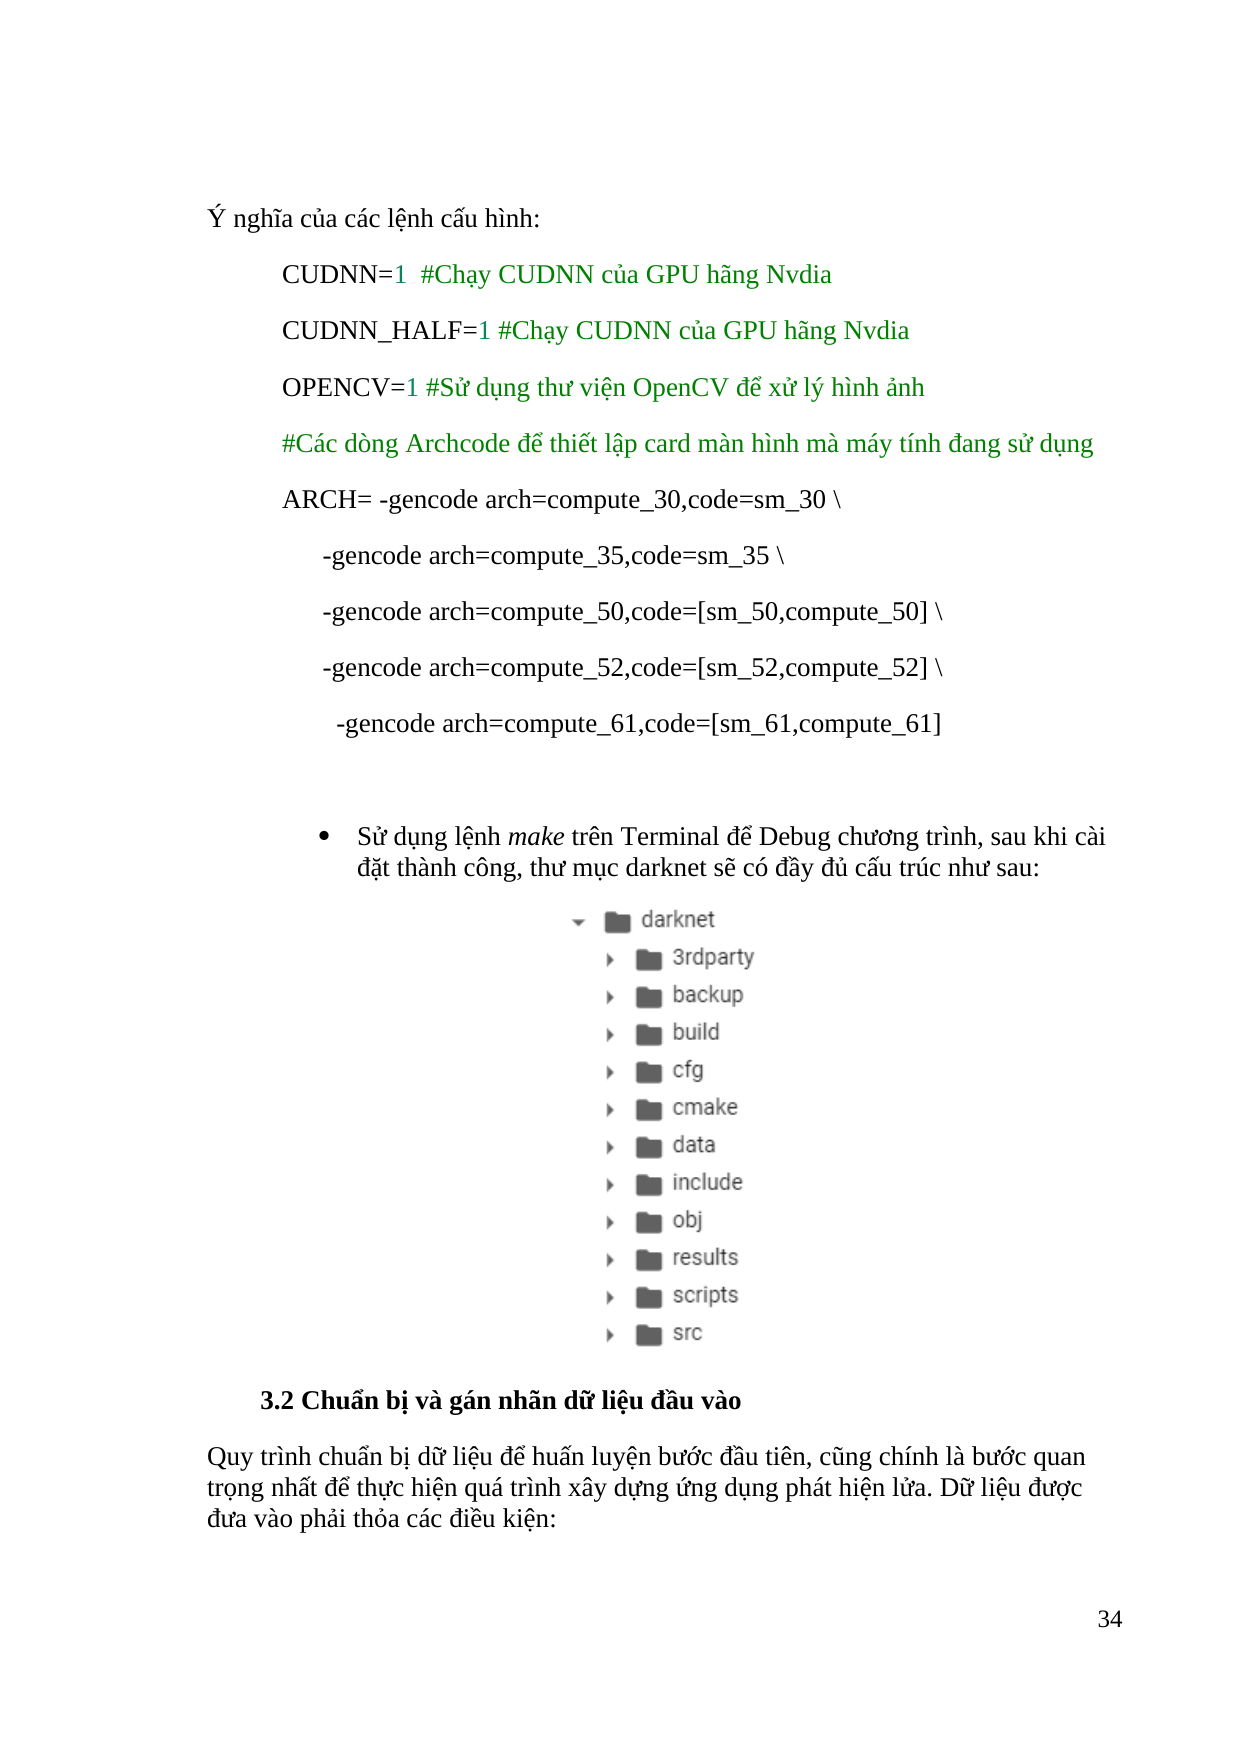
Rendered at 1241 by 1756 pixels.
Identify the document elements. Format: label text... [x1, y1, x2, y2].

text CUDNN_HALF=1 #Chạy CUDNN của GPU hãng Nvdia [282, 314, 1122, 346]
text -gencode arch=compute_52,code=[sm_52,compute_52] \ [282, 651, 1122, 682]
text -gencode arch=compute_35,code=sm_35 \ [282, 539, 1122, 570]
text -gencode arch=compute_61,code=[sm_61,compute_61] [282, 707, 1122, 739]
subtitle 3.2 Chuẩn bị và gán nhãn dữ liệu đầu vào [260, 1384, 1122, 1415]
text ARCH= -gencode arch=compute_30,code=sm_30 \ [282, 483, 1122, 514]
text #Các dòng Archcode để thiết lập card màn hình mà máy tính đang sử dụng [282, 427, 1122, 458]
list Sử dụng lệnh make trên Terminal để Debug chương trình, sau khi cài đặt thành công, thư mục darknet sẽ có đầy đủ cấu trúc như sau: [319, 820, 1122, 882]
picture [571, 907, 908, 1359]
text Quy trình chuẩn bị dữ liệu để huấn luyện bước đầu tiên, cũng chính là bước quan trọng nhất để thực hiện quá trình xây dựng ứng dụng phát hiện lửa. Dữ liệu được đưa vào phải thỏa các điều kiện: [207, 1440, 1122, 1533]
text -gencode arch=compute_50,code=[sm_50,compute_50] \ [282, 595, 1122, 626]
text Ý nghĩa của các lệnh cấu hình: [207, 202, 1122, 233]
text OPENCV=1 #Sử dụng thư viện OpenCV để xử lý hình ảnh [282, 371, 1122, 402]
text CUDNN=1 #Chạy CUDNN của GPU hãng Nvdia [282, 258, 1122, 289]
